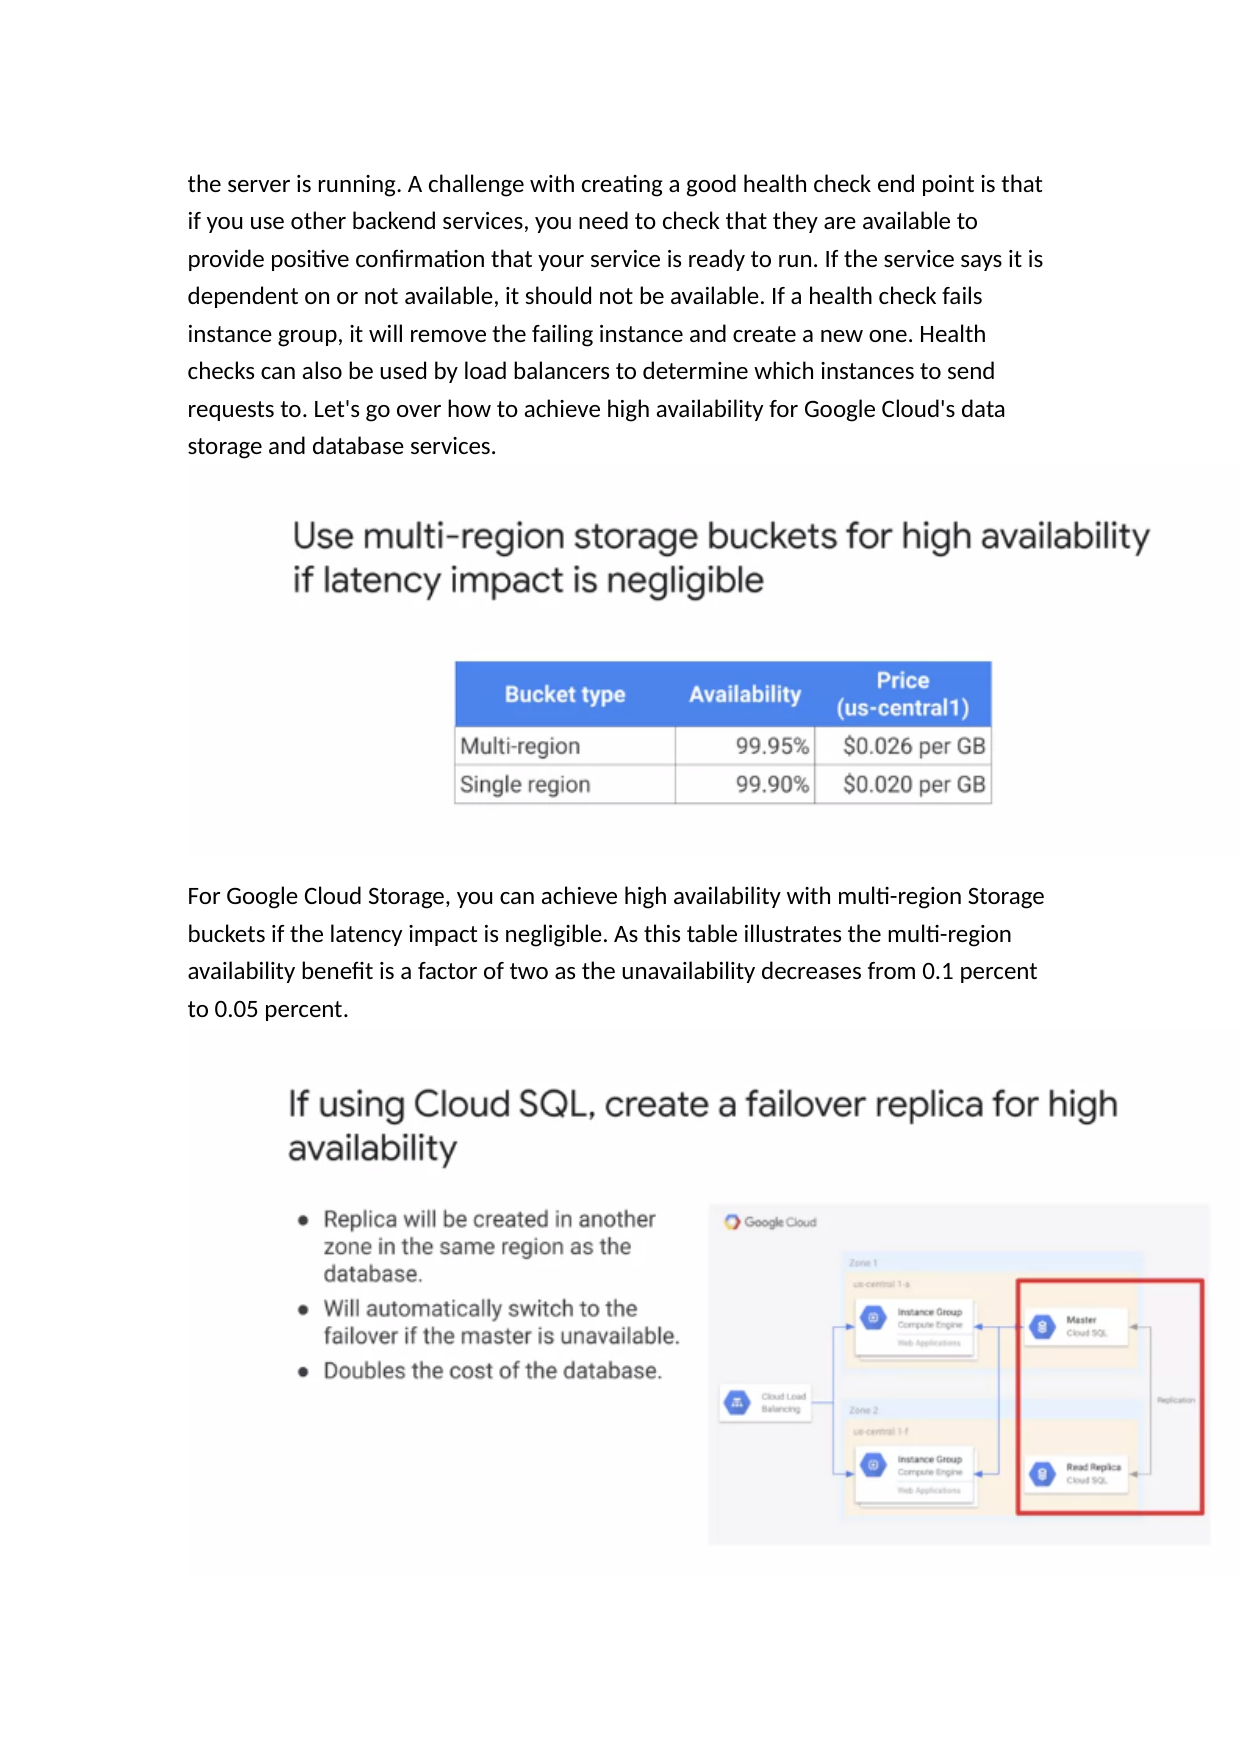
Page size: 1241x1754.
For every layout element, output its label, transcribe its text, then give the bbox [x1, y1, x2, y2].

text For Google Cloud Storage, you can achieve high availability with multi-region Storage buckets if the latency impact is negligible. As this table illustrates the multi-region availability benefit is a factor of two as the unavailability decreases from 0.1 percent to 0.05 percent. [187, 877, 1053, 1027]
picture [187, 464, 1241, 856]
picture [187, 1027, 1241, 1577]
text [187, 164, 1053, 464]
